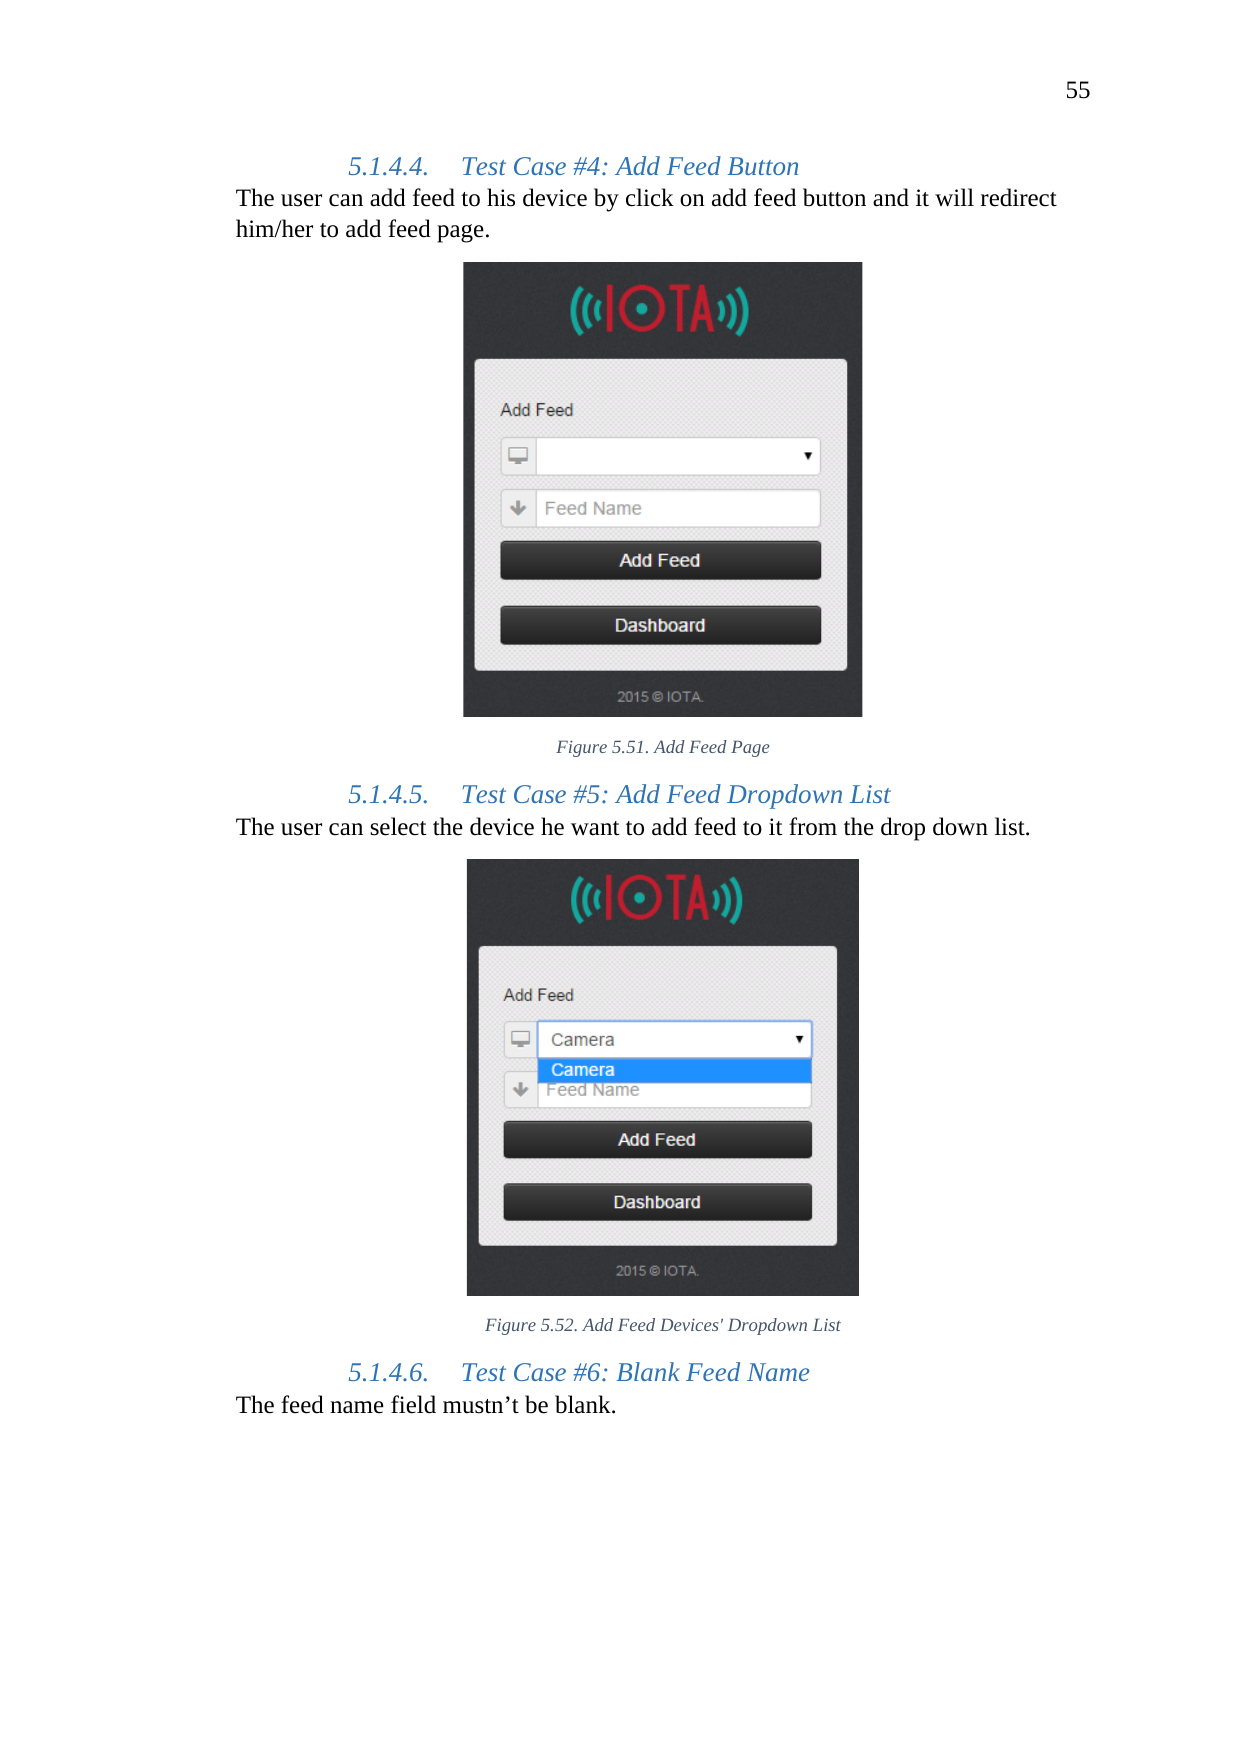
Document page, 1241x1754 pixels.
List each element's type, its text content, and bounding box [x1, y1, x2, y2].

text The feed name field mustn’t be blank. [236, 1390, 1090, 1419]
picture [466, 859, 859, 1296]
picture [463, 262, 863, 717]
subtitle Test Case #6: Blank Feed Name [348, 1356, 1090, 1388]
text The user can add feed to his device by click on add feed button and it will redirect him/her to add feed page. [236, 183, 1090, 243]
subtitle Test Case #5: Add Feed Dropdown List [348, 778, 1090, 809]
text The user can select the device he want to add feed to it from the drop down list. [236, 812, 1090, 840]
subtitle Test Case #4: Add Feed Button [348, 150, 1090, 181]
